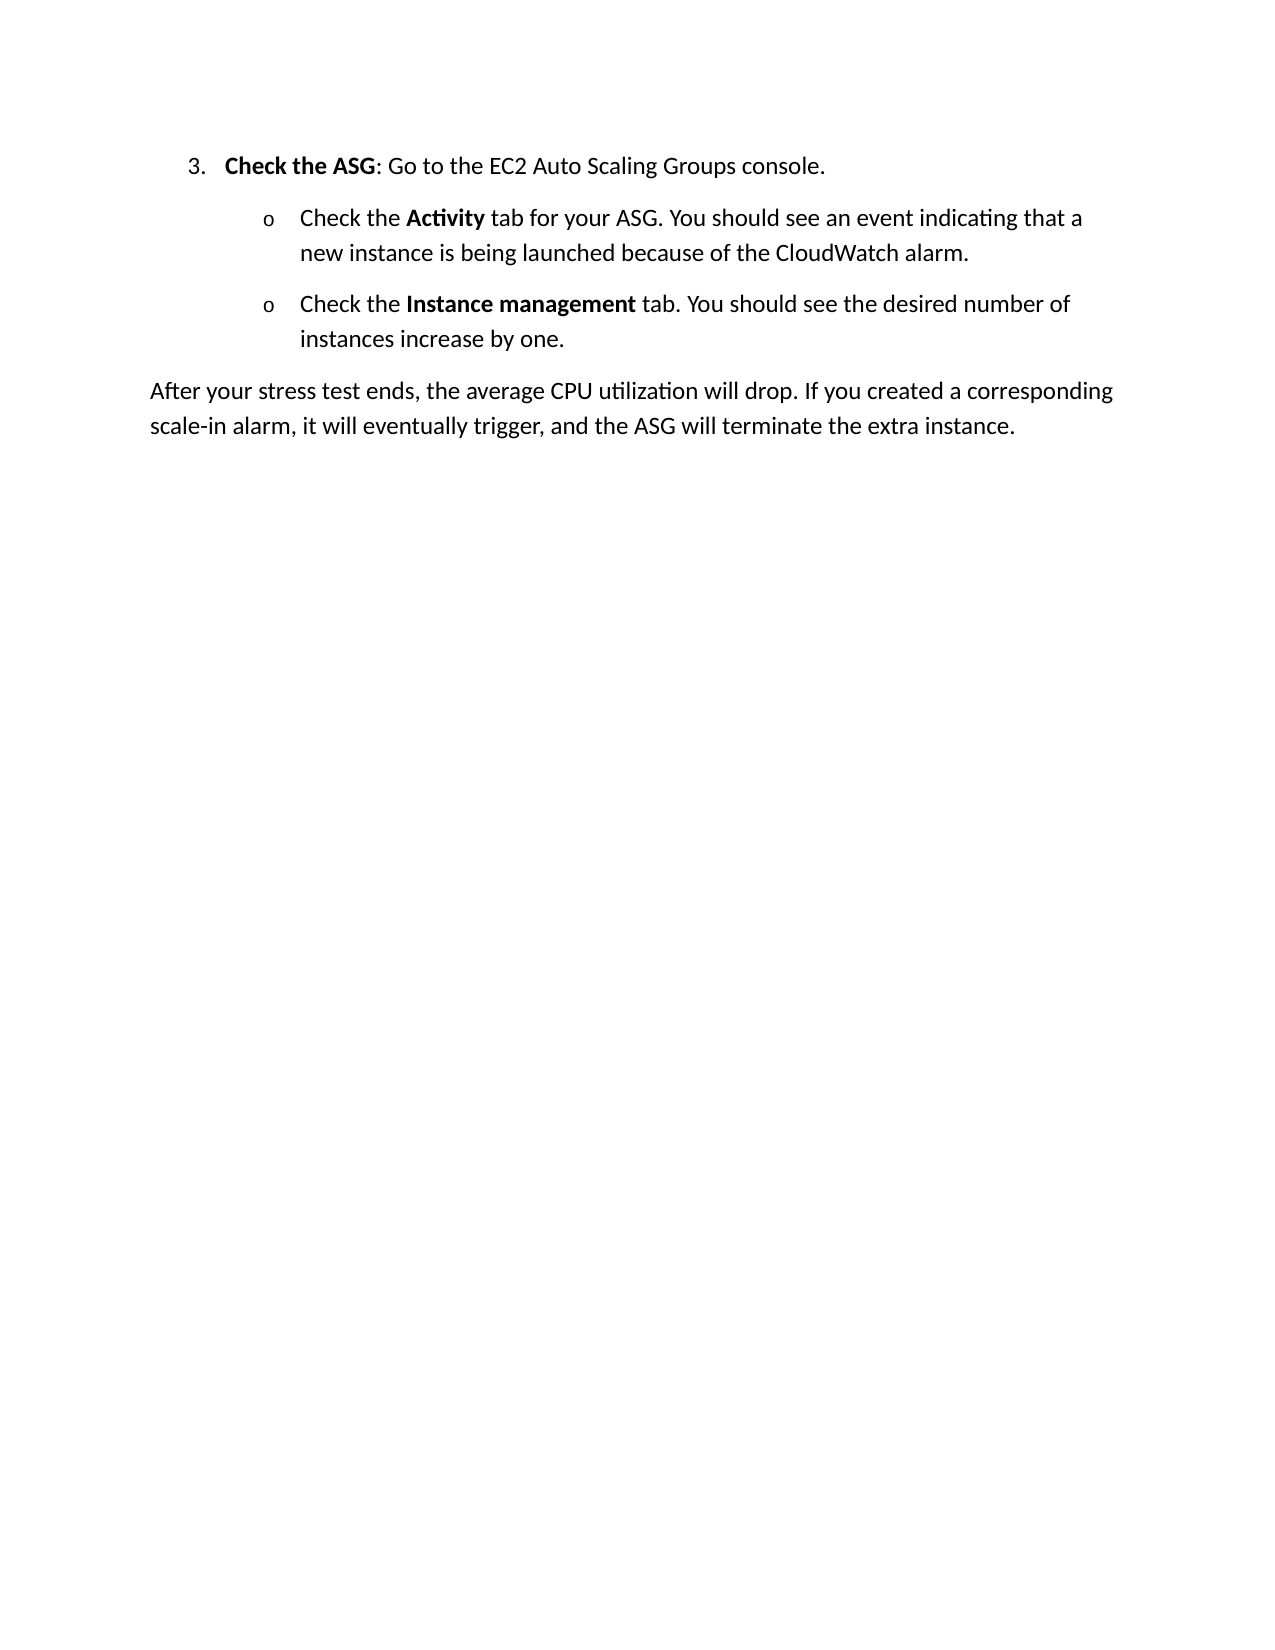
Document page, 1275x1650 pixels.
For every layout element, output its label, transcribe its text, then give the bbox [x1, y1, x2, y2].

list Check the Instance management tab. You should see the desired number of instances increase by one. [262, 288, 1125, 354]
text After your stress test ends, the average CPU utilization will drop. If you created a corresponding scale-in alarm, it will eventually trigger, and the ASG will terminate the extra instance. [150, 375, 1125, 441]
list Check the ASG: Go to the EC2 Auto Scaling Groups console. [187, 150, 1125, 181]
list Check the Activity tab for your ASG. You should see an event indicating that a new instance is being launched because of the CloudWatch alarm. [262, 202, 1125, 267]
